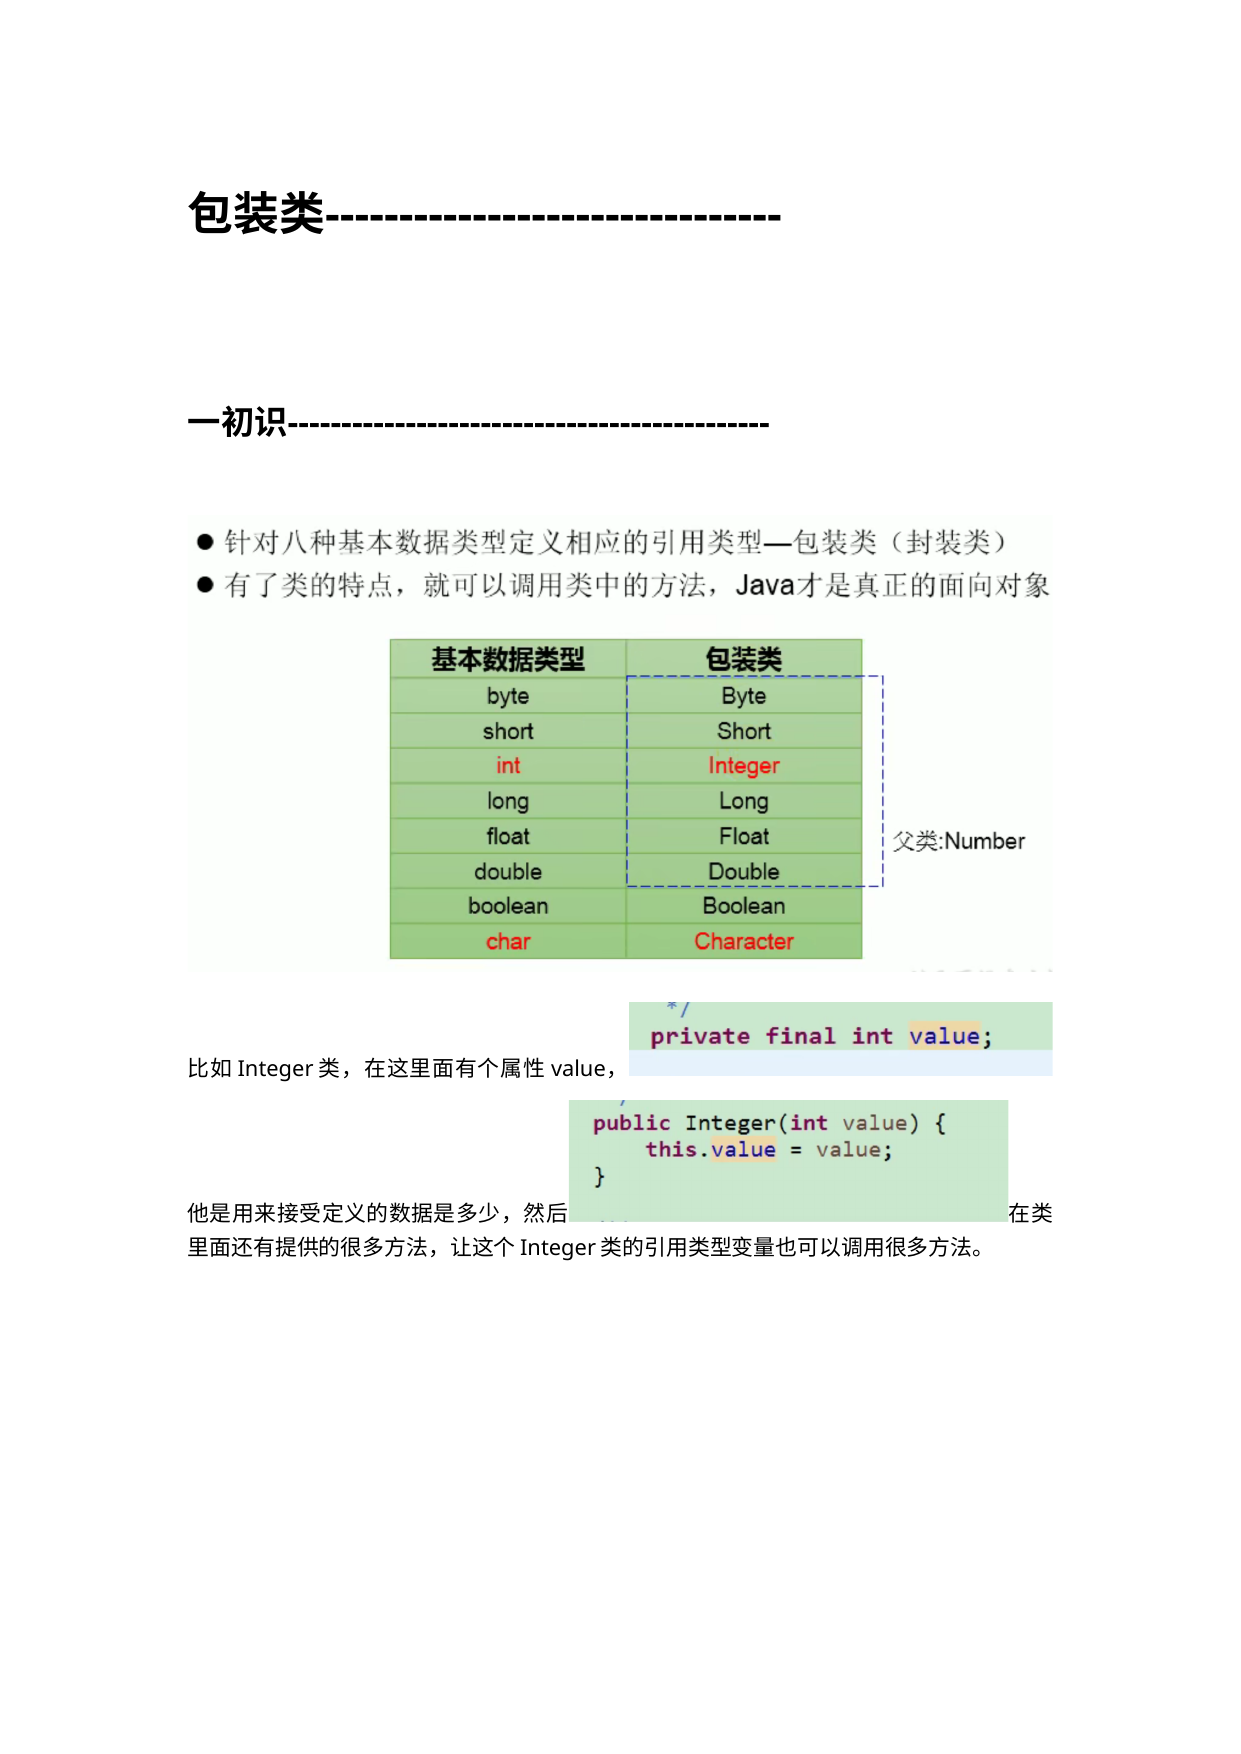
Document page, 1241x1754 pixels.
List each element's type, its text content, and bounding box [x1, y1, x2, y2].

picture [568, 1100, 1009, 1222]
picture [187, 515, 1053, 972]
subtitle 包装类------------------------------- [187, 162, 1053, 259]
picture [629, 1002, 1053, 1076]
subtitle 一初识--------------------------------------------- [187, 388, 1053, 453]
